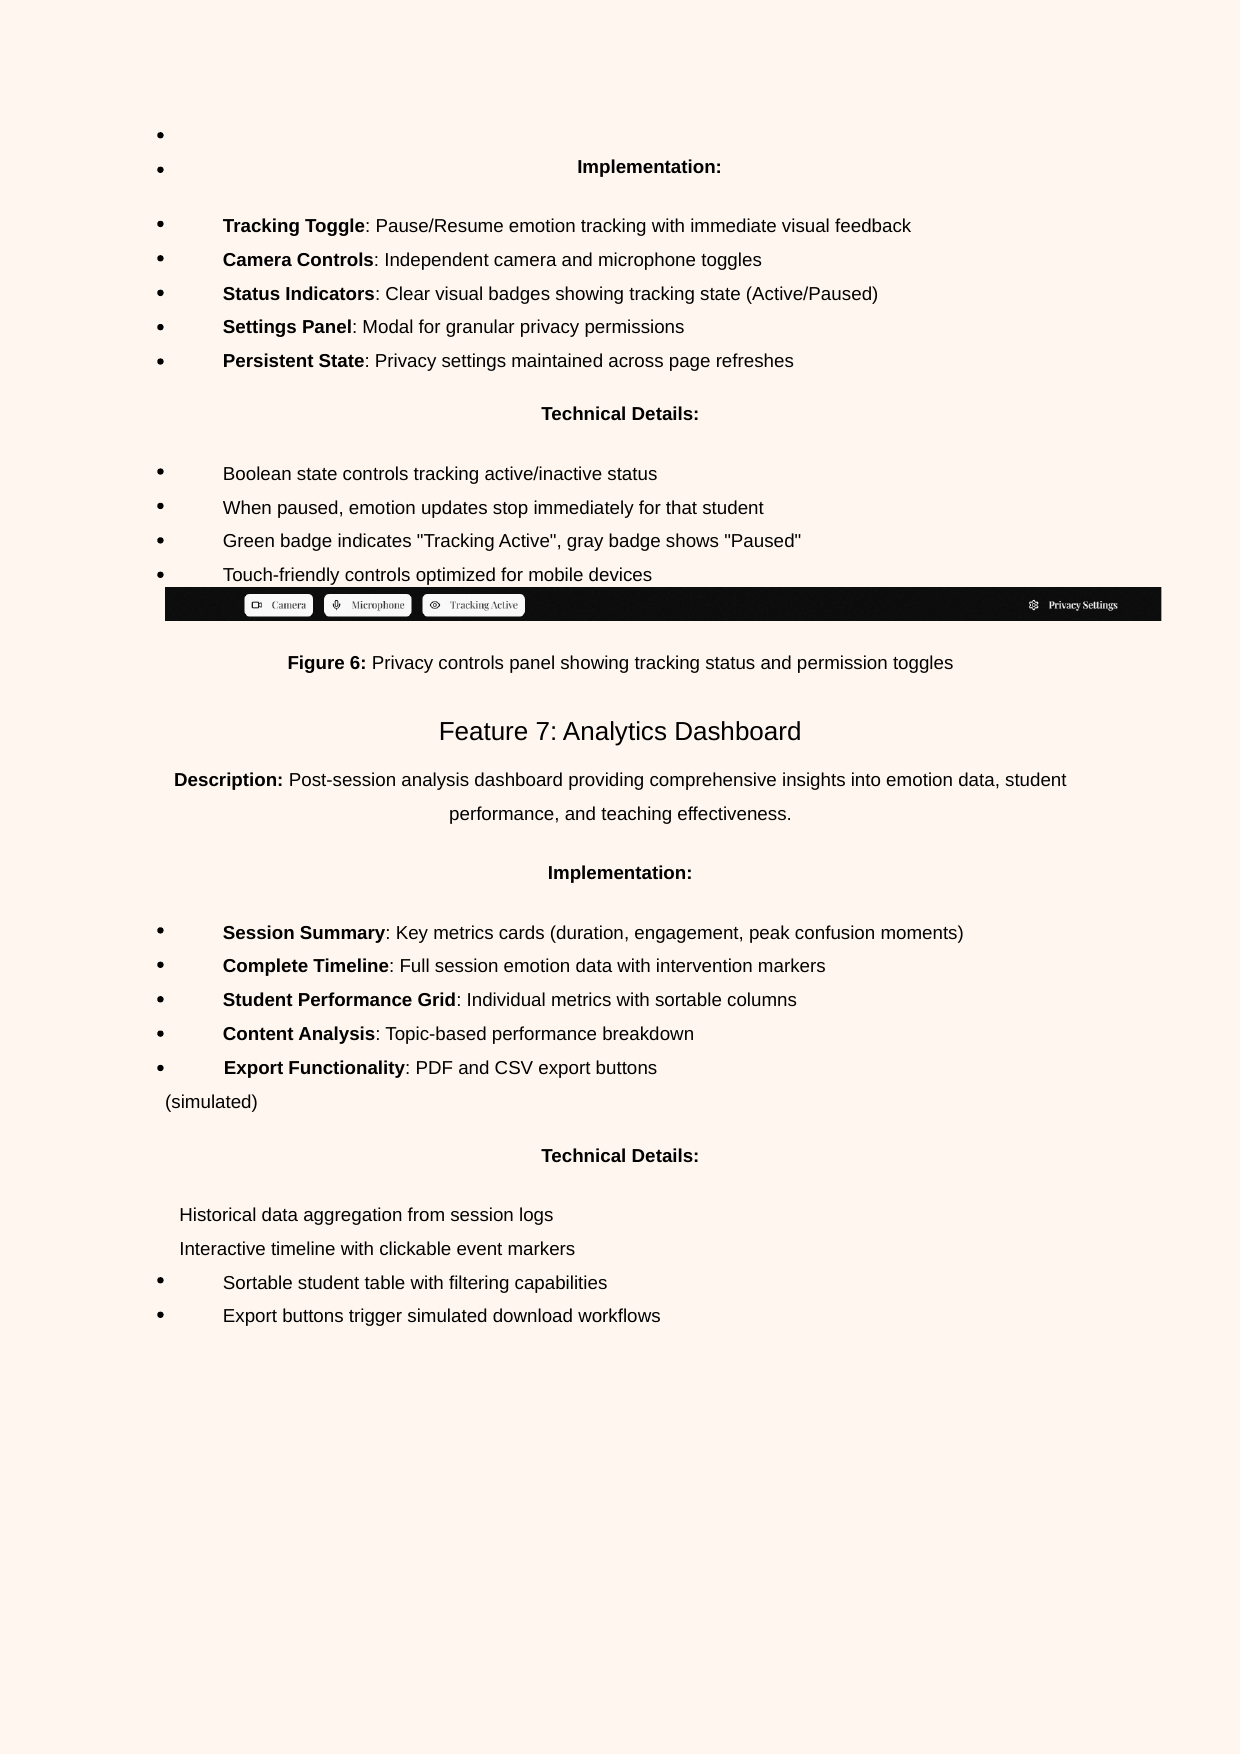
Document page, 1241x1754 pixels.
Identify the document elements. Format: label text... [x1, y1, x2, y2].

picture [165, 587, 1162, 621]
text performance, and teaching effectiveness. [125, 803, 1115, 824]
text Figure 6: Privacy controls panel showing tracking status and permission toggles [125, 652, 1115, 674]
text Camera Controls: Independent camera and microphone toggles [164, 249, 1121, 270]
text Implementation: [124, 156, 1117, 177]
text Student Performance Grid: Individual metrics with sortable columns [164, 989, 1121, 1011]
text Technical Details: [124, 403, 1117, 425]
text When paused, emotion updates stop immediately for that student [164, 496, 1121, 518]
text Description: Post-session analysis dashboard providing comprehensive insights into emotion data, student [125, 768, 1115, 790]
text Boolean state controls tracking active/inactive status [164, 463, 1121, 484]
text Status Indicators: Clear visual badges showing tracking state (Active/Paused) [164, 283, 1121, 304]
text Export buttons trigger simulated download workflows [164, 1305, 1121, 1327]
text Implementation: [124, 862, 1117, 883]
text Tracking Toggle: Pause/Resume emotion tracking with immediate visual feedback [164, 215, 1121, 237]
text Content Analysis: Topic-based performance breakdown Export Functionality: PDF and CSV export buttons (simulated) [164, 1023, 711, 1113]
text Historical data aggregation from session logs [179, 1204, 1121, 1226]
text Interactive timeline with clickable event markers [179, 1238, 1121, 1259]
text Sortable student table with filtering capabilities [164, 1271, 1121, 1293]
text Settings Panel: Modal for granular privacy permissions [164, 316, 1121, 338]
text Persistent State: Privacy settings maintained across page refreshes [164, 350, 1121, 372]
text Green badge indicates "Tracking Active", gray badge shows "Paused" [164, 530, 1121, 552]
text Complete Timeline: Full session emotion data with intervention markers [164, 955, 1121, 977]
subtitle Feature 7: Analytics Dashboard [124, 716, 1117, 746]
text Technical Details: [124, 1144, 1117, 1166]
text Session Summary: Key metrics cards (duration, engagement, peak confusion moments) [164, 922, 1121, 943]
